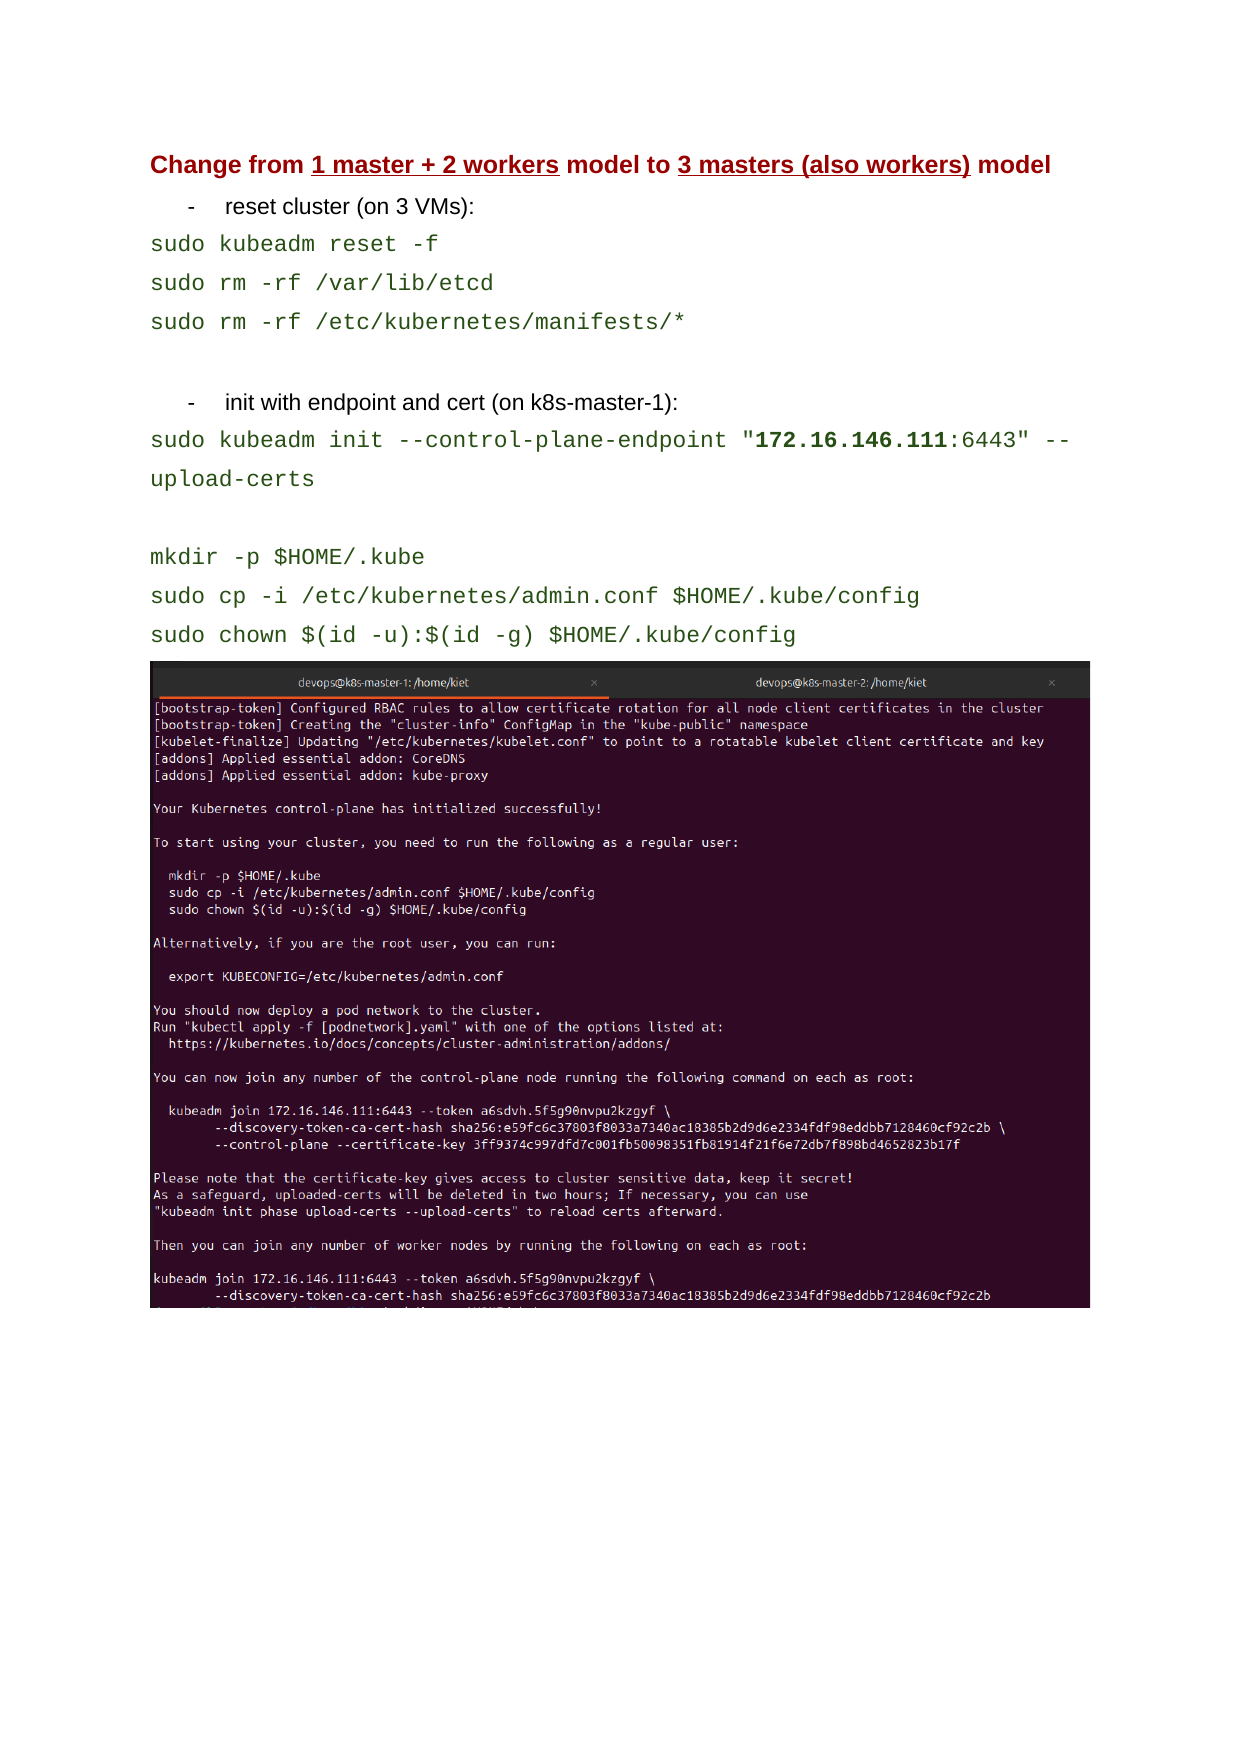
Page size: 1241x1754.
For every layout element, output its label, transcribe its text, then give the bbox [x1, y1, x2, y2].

text sudo cp -i /etc/kubernetes/admin.conf $HOME/.kube/config [150, 584, 1090, 610]
text mkdir -p $HOME/.kube [150, 545, 1090, 571]
text sudo kubeadm init --control-plane-endpoint "172.16.146.111:6443" --upload-certs [150, 428, 1090, 493]
text sudo rm -rf /etc/kubernetes/manifests/* [150, 310, 1090, 336]
list reset cluster (on 3 VMs): [187, 193, 1090, 219]
text sudo kubeadm reset -f [150, 233, 1090, 258]
text Change from 1 master + 2 workers model to 3 masters (also workers) model [150, 150, 1090, 179]
text sudo chown $(id -u):$(id -g) $HOME/.kube/config [150, 623, 1090, 649]
text sudo rm -rf /var/lib/etcd [150, 271, 1090, 297]
picture [150, 661, 1091, 1308]
list init with endpoint and cert (on k8s-master-1): [187, 389, 1090, 415]
